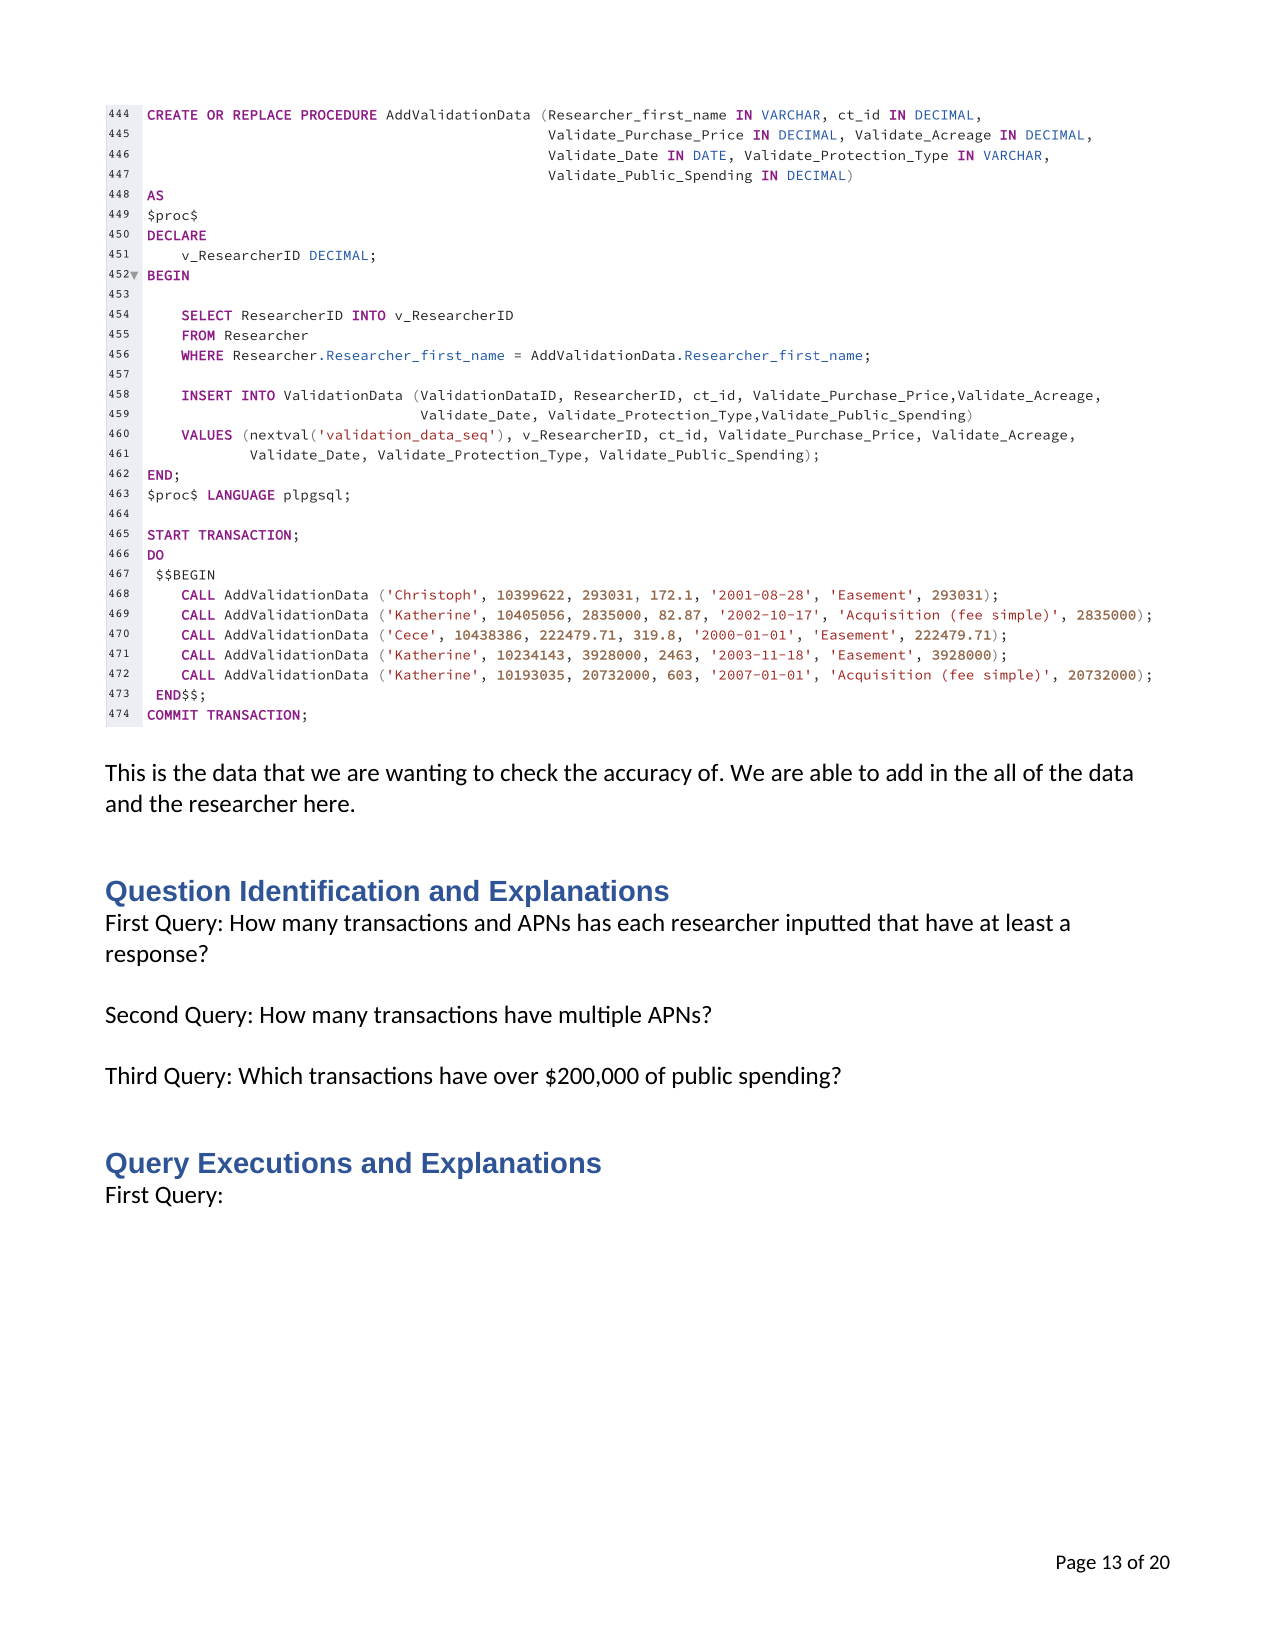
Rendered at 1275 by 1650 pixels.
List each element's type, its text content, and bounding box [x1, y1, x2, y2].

picture [105, 105, 1170, 727]
subtitle Query Executions and Explanations [105, 1146, 1170, 1179]
text Second Query: How many transactions have multiple APNs? [105, 999, 1170, 1029]
text First Query: How many transactions and APNs has each researcher inputted that have at least a response? [105, 907, 1170, 968]
text First Query: [105, 1179, 1170, 1210]
subtitle Question Identification and Explanations [105, 874, 1170, 907]
text This is the data that we are wanting to check the accuracy of. We are able to add in the all of the data and the researcher here. [105, 757, 1170, 818]
text Third Query: Which transactions have over $200,000 of public spending? [105, 1060, 1170, 1090]
